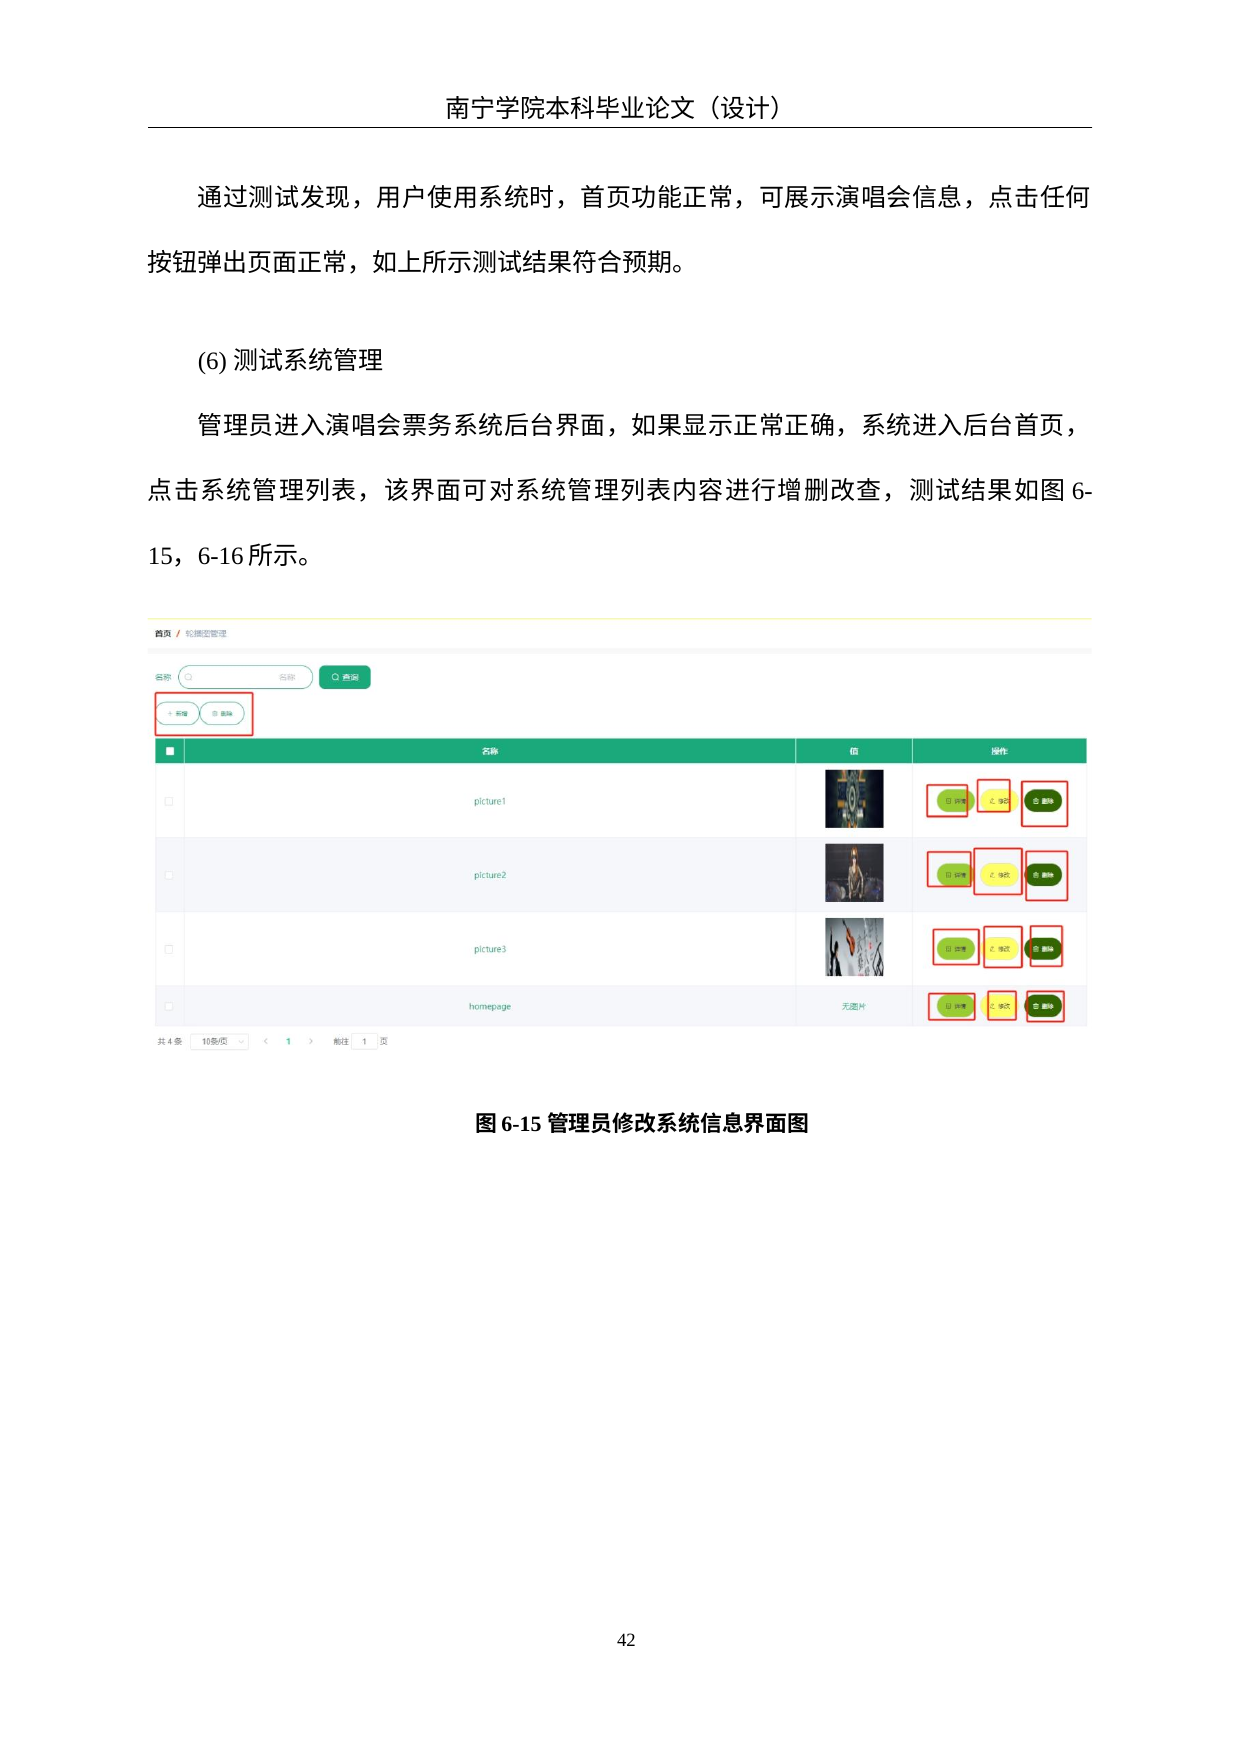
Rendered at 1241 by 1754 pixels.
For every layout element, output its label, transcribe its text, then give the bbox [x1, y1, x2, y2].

list 测试系统管理 [148, 326, 1092, 391]
text 图6-15 管理员修改系统信息界面图 [148, 1106, 1092, 1138]
text 通过测试发现，用户使用系统时，首页功能正常，可展示演唱会信息，点击任何按钮弹出页面正常，如上所示测试结果符合预期。 [148, 163, 1092, 293]
picture [147, 618, 1092, 1055]
text 管理员进入演唱会票务系统后台界面，如果显示正常正确，系统进入后台首页，点击系统管理列表，该界面可对系统管理列表内容进行增删改查，测试结果如图6-15，6-16所示。 [148, 391, 1092, 586]
